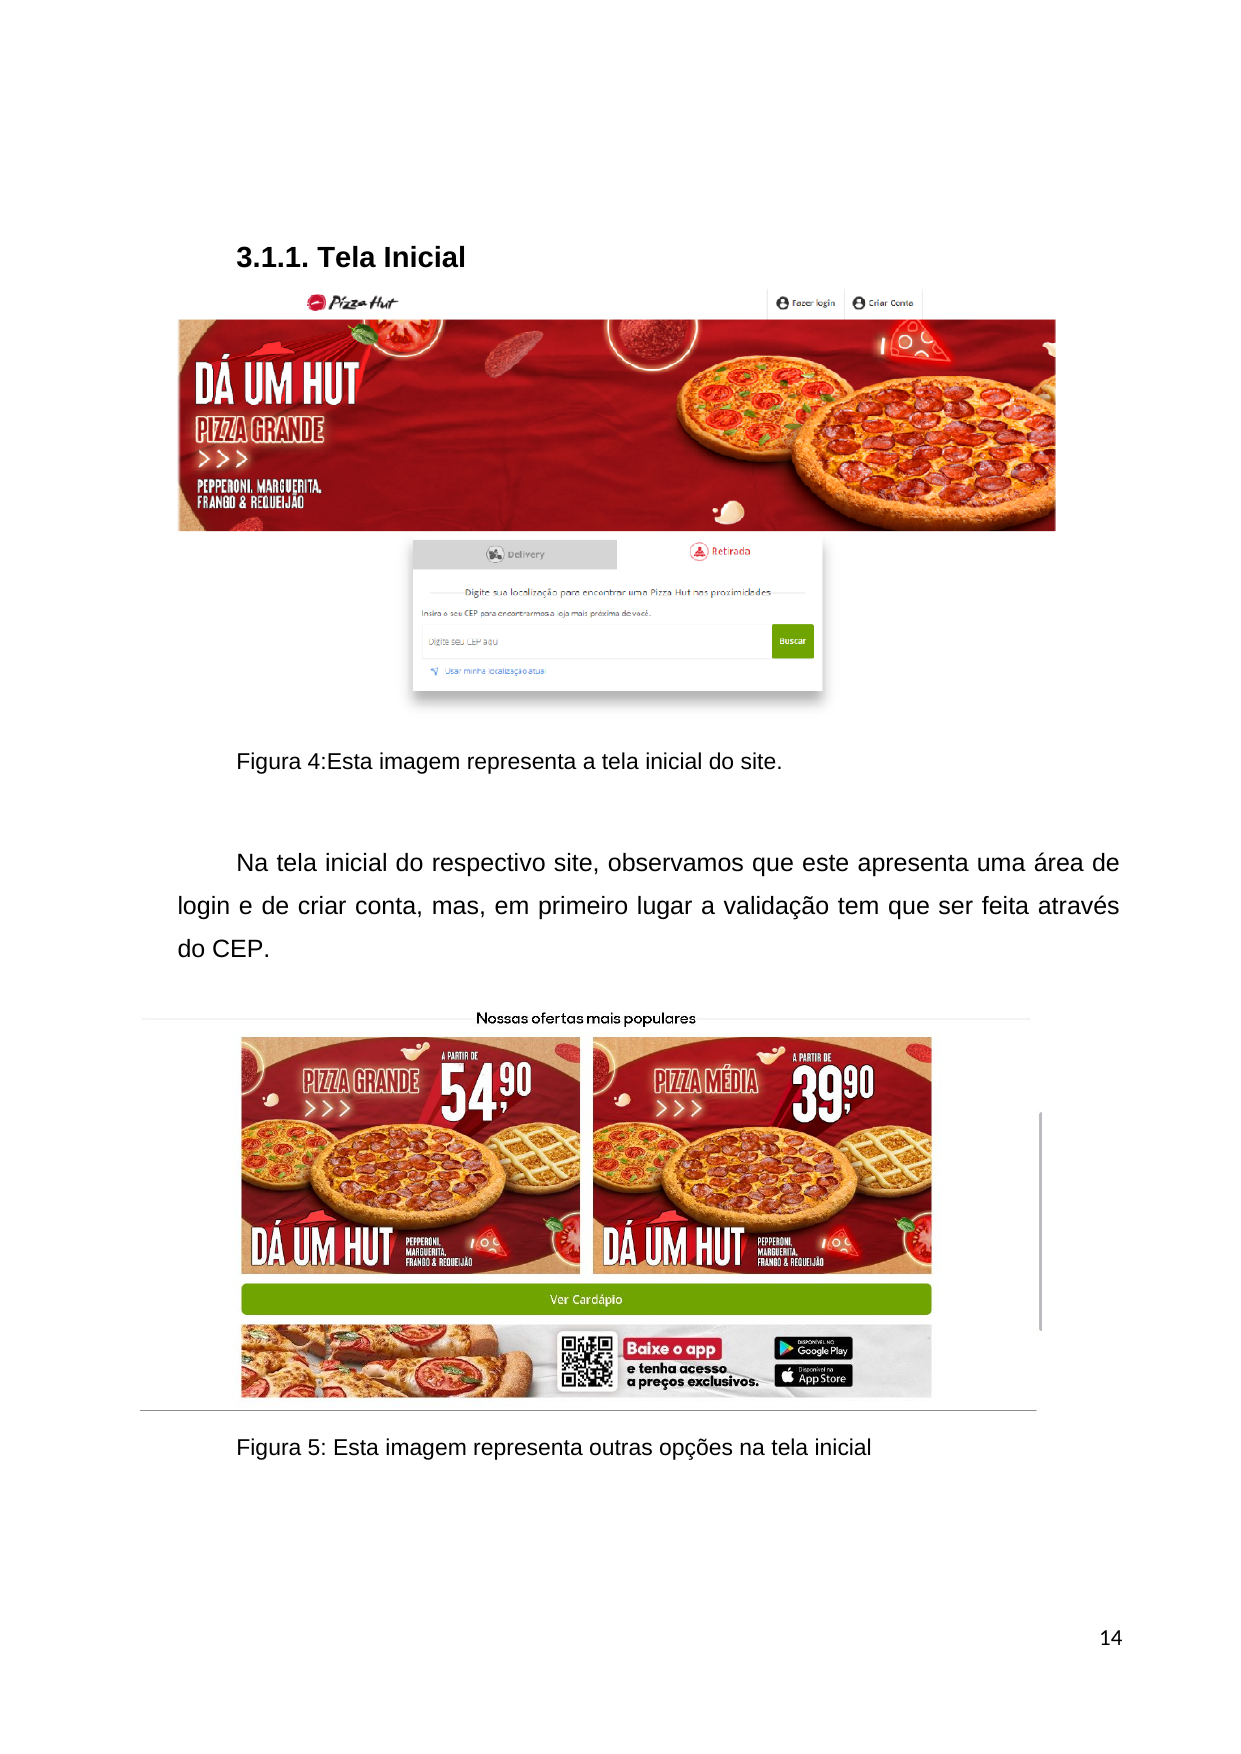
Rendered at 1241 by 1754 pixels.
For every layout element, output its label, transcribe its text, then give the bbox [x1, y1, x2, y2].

picture [181, 291, 1053, 727]
picture [139, 990, 1042, 1411]
text Na tela inicial do respectivo site, observamos que este apresenta uma área de login e de criar conta, mas, em primeiro lugar a validação tem que ser feita através do CEP. [177, 847, 1122, 962]
text Figura 4:Esta imagem representa a tela inicial do site. [177, 748, 1122, 774]
text Figura 5: Esta imagem representa outras opções na tela inicial [177, 1434, 1122, 1461]
subtitle 3.1.1. Tela Inicial [177, 240, 1122, 273]
